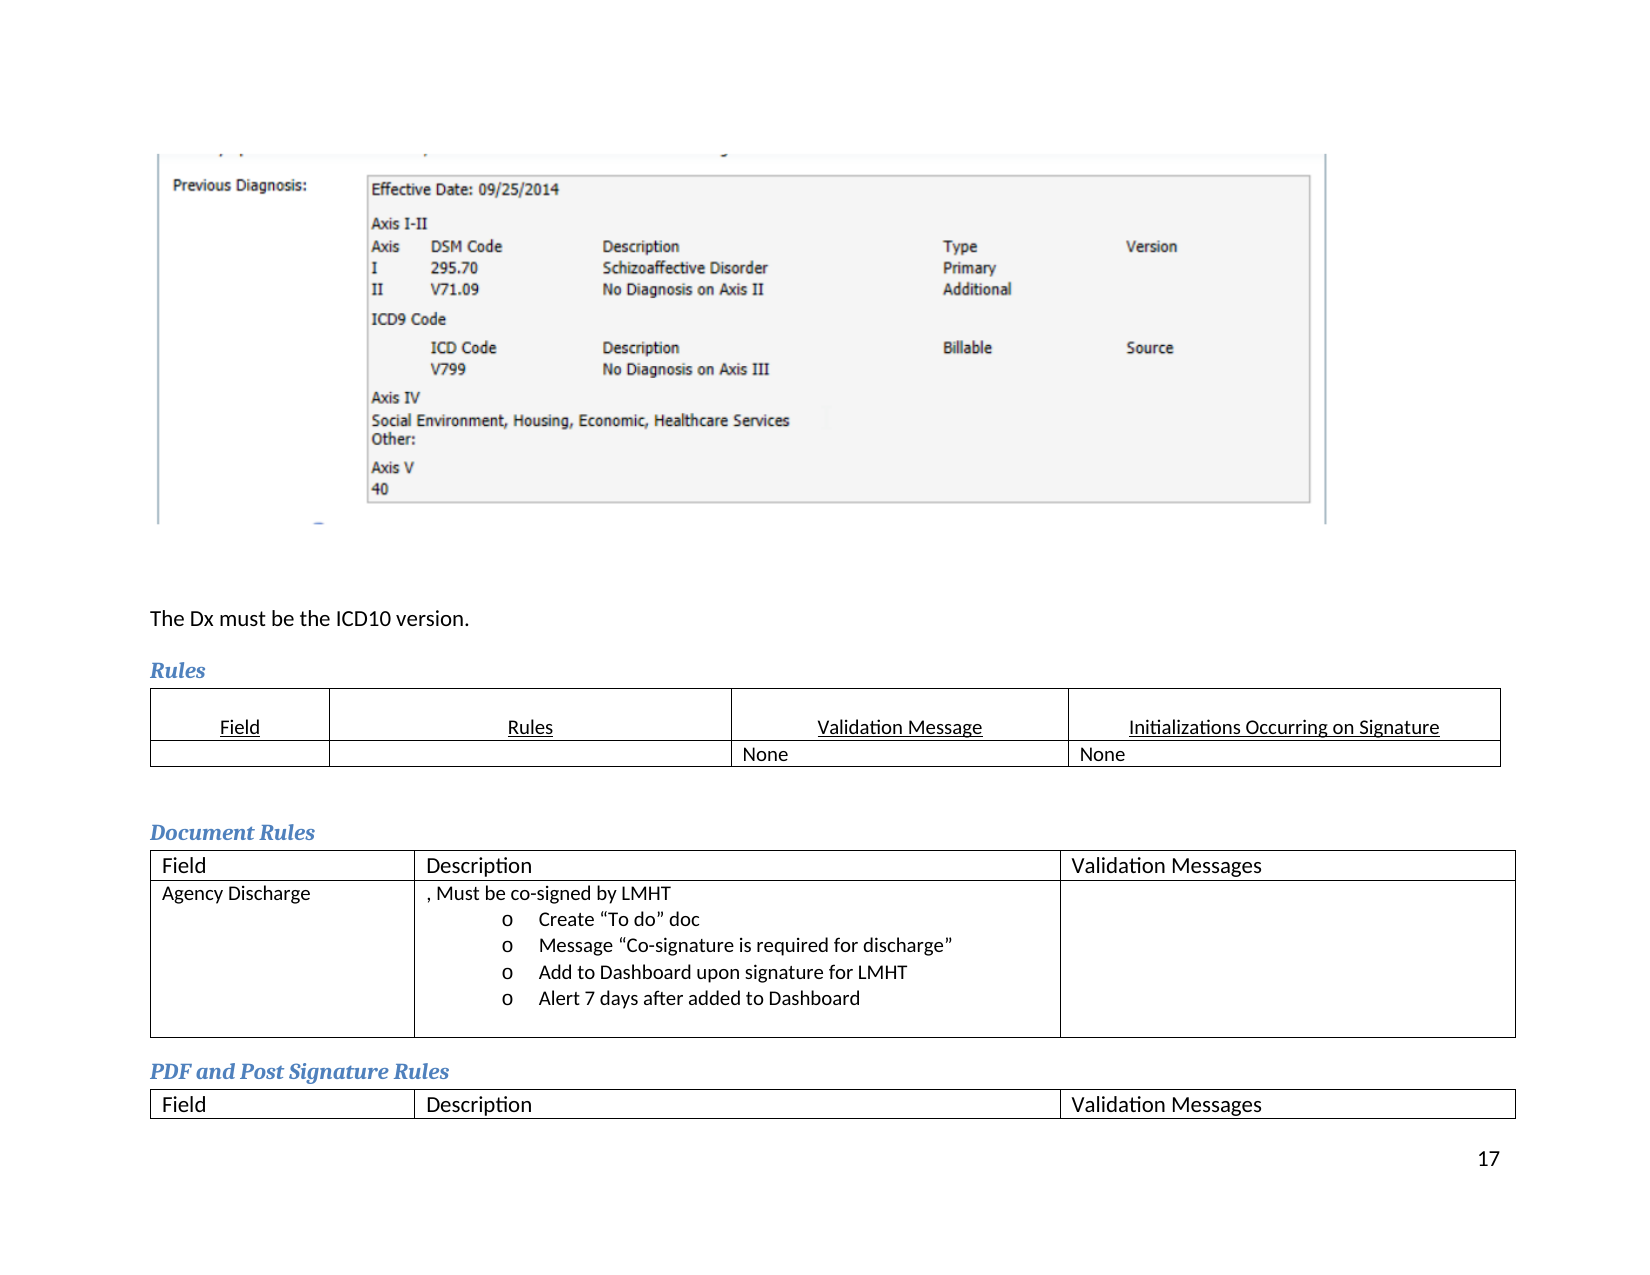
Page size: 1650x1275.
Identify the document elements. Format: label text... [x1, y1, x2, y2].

text The Dx must be the ICD10 version. [150, 604, 1500, 633]
table_cell None [1069, 741, 1500, 766]
table_header Field [151, 689, 329, 740]
table_cell , Must be co-signed by LMHT Create “To do” doc Message “Co-signature is required for discharge” Add to Dashboard upon signature for LMHT Alert 7 days after added to Dashboard [415, 881, 1060, 1037]
table_header Description [415, 1090, 1060, 1118]
subtitle Rules [150, 658, 1500, 684]
table_header Description [415, 851, 1060, 879]
subtitle PDF and Post Signature Rules [150, 1059, 1500, 1085]
table_header Initializations Occurring on Signature [1069, 689, 1500, 740]
table_header Validation Messages [1061, 851, 1515, 879]
table_header Field [151, 1090, 414, 1118]
table_header Field [151, 851, 414, 879]
table_cell [1061, 881, 1515, 1037]
table_cell Agency Discharge [151, 881, 414, 1037]
table_cell [151, 741, 329, 766]
table_header Rules [330, 689, 731, 740]
table_header Validation Message [732, 689, 1068, 740]
table_cell None [732, 741, 1068, 766]
table_cell [330, 741, 731, 766]
subtitle Document Rules [150, 820, 1500, 847]
table_header Validation Messages [1061, 1090, 1515, 1118]
